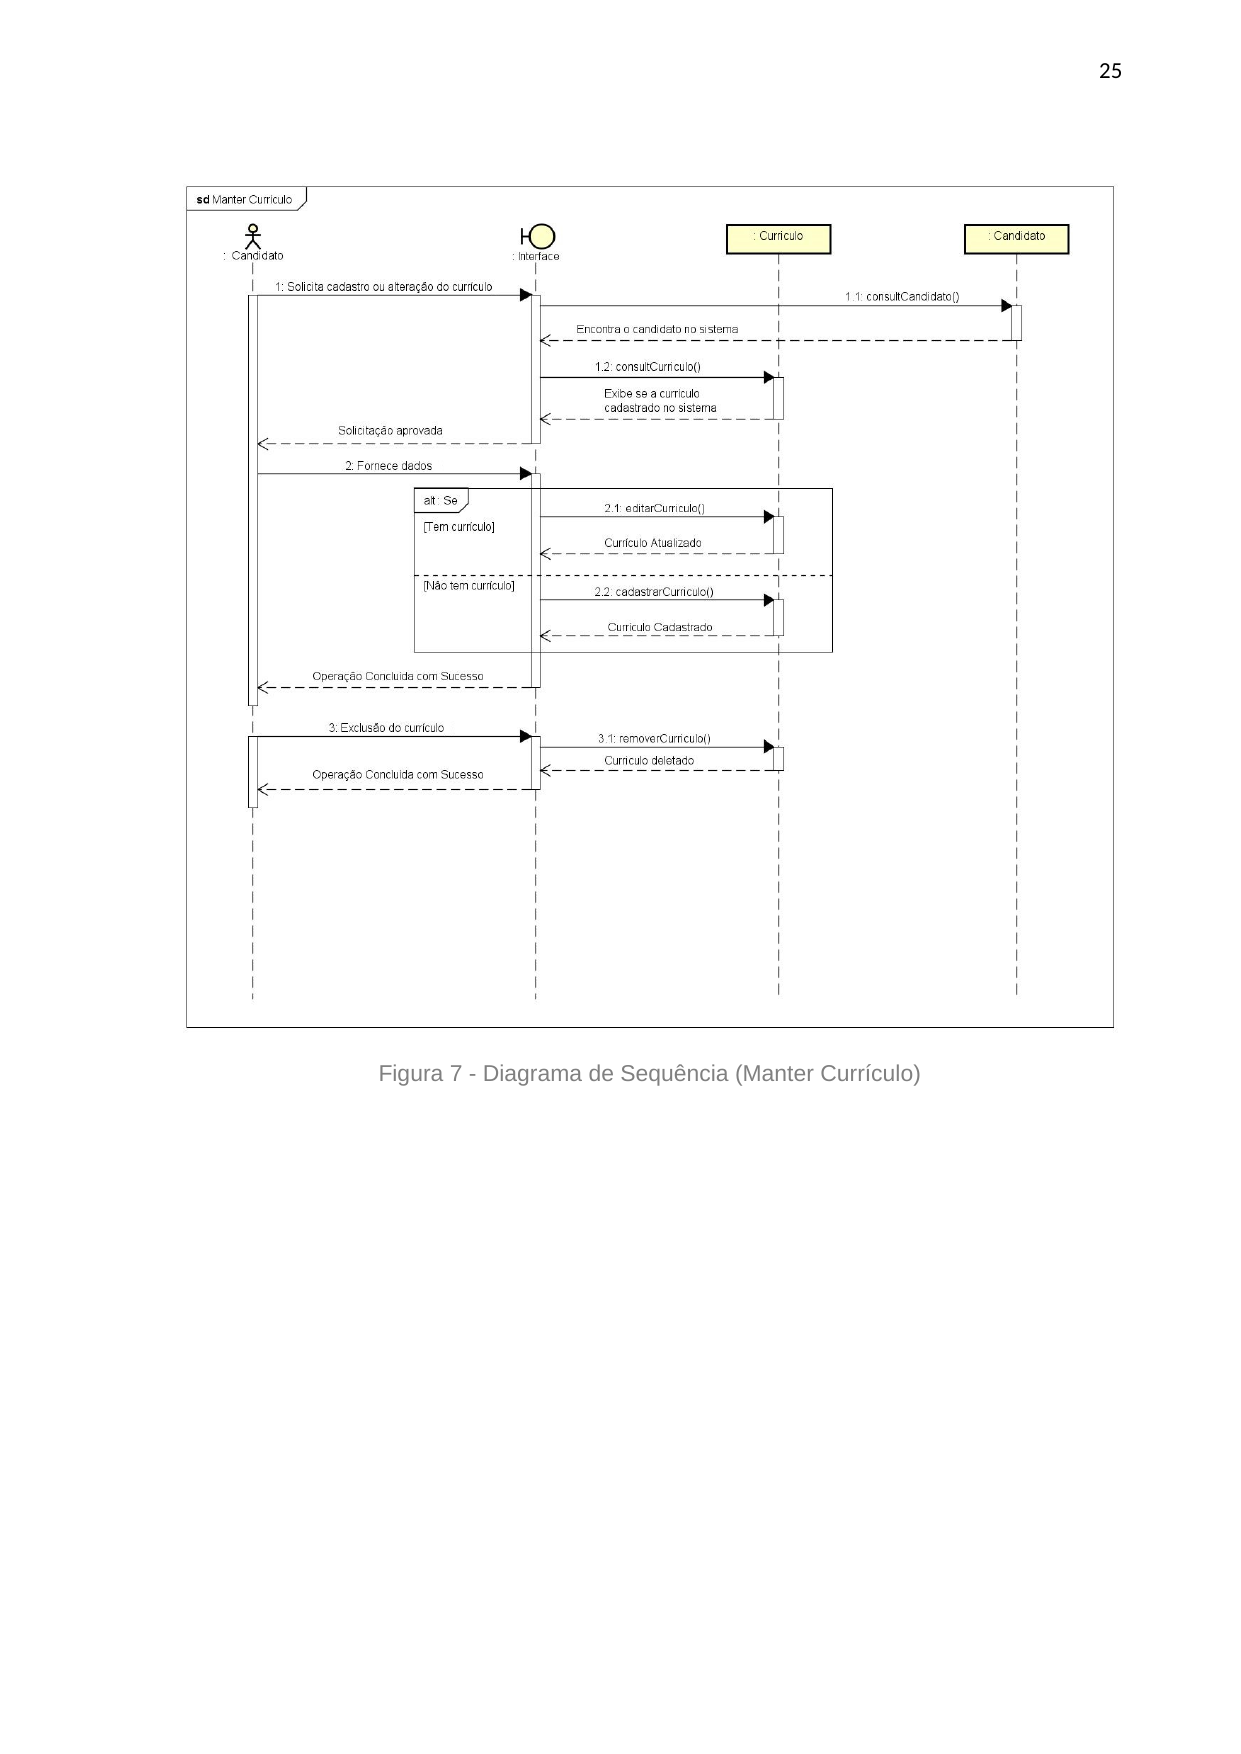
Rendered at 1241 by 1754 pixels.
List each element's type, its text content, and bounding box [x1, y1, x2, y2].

text Figura 7 - Diagrama de Sequência (Manter Currículo) [177, 1060, 1122, 1086]
picture [177, 177, 1123, 1036]
